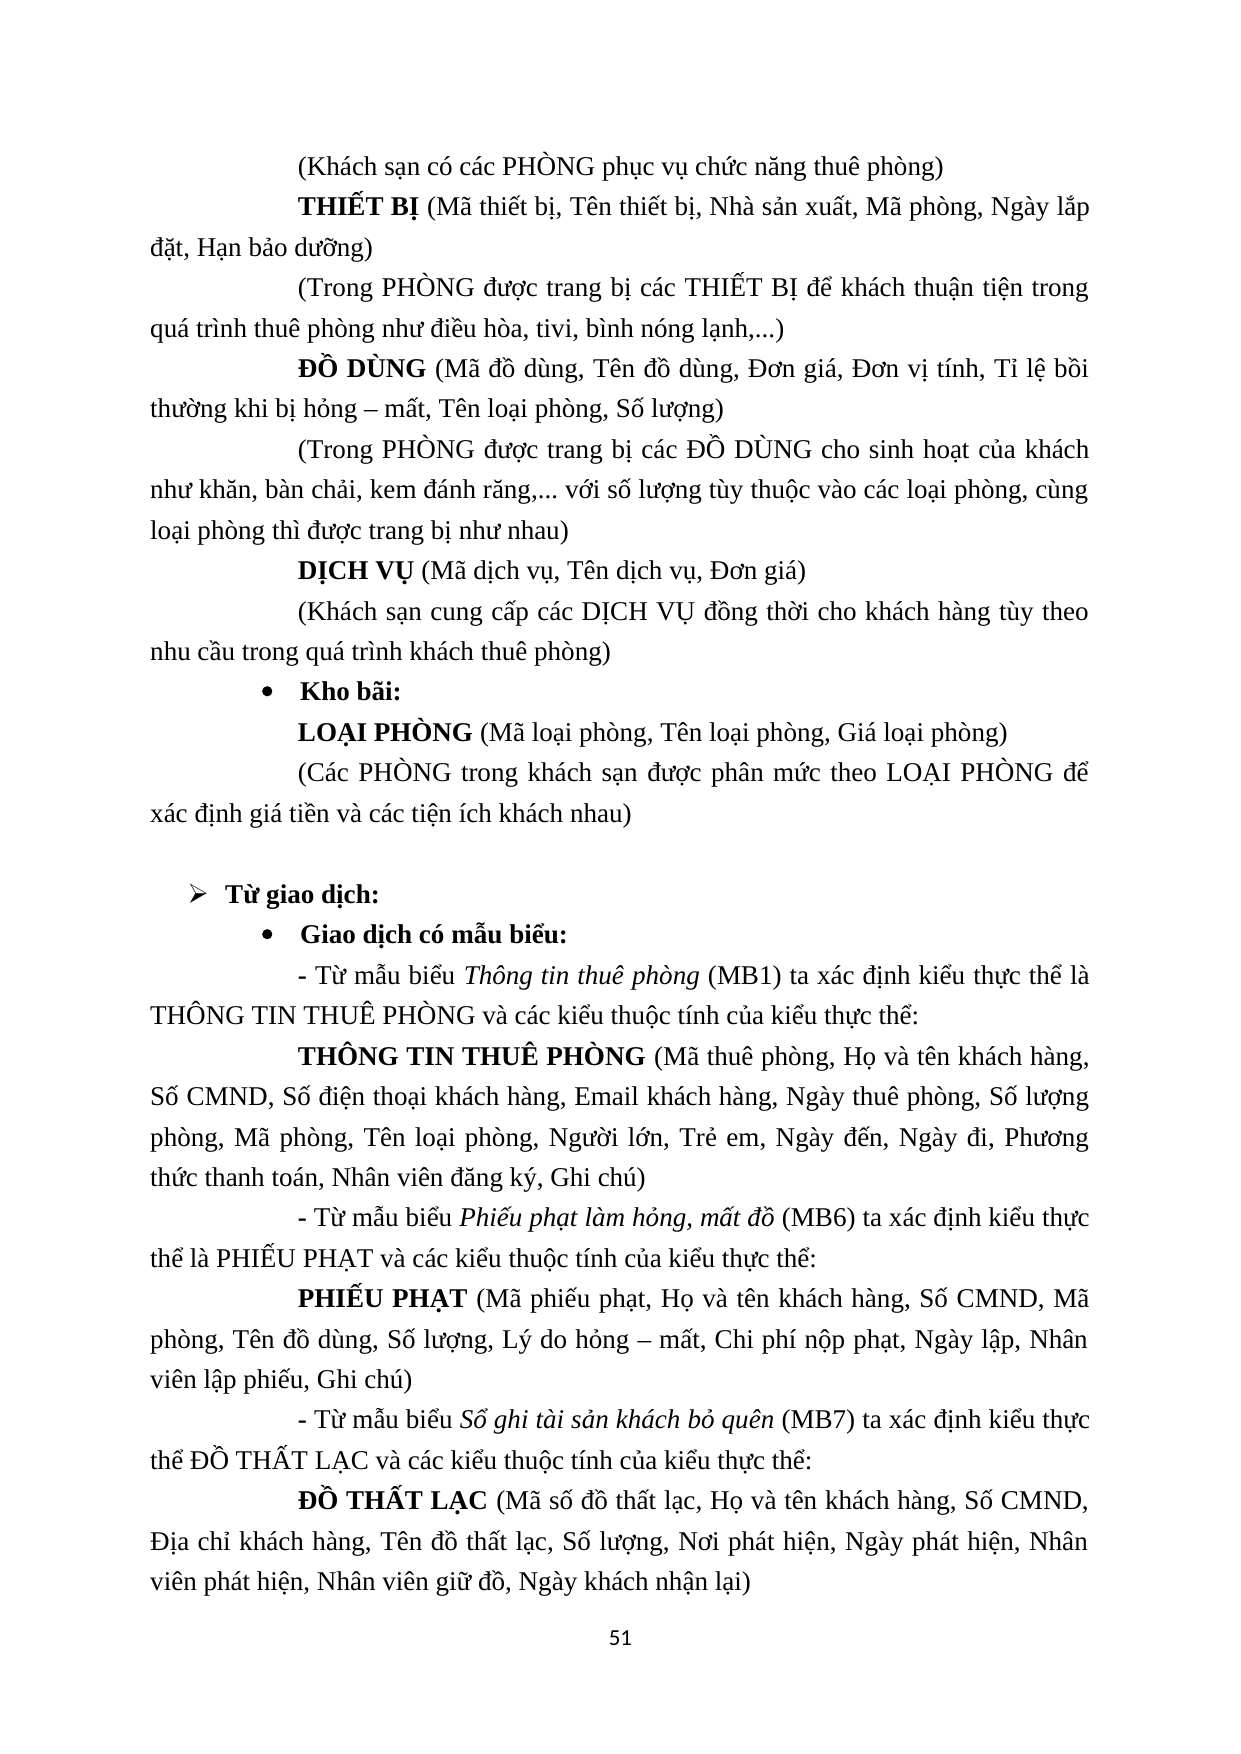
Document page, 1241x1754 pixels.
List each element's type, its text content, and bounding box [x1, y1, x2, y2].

list - Từ mẫu biểu Thông tin thuê phòng (MB1) ta xác định kiểu thực thể là THÔNG TIN THUÊ PHÒNG và các kiểu thuộc tính của kiểu thực thể: [150, 959, 1090, 1031]
list LOẠI PHÒNG (Mã loại phòng, Tên loại phòng, Giá loại phòng) [150, 716, 1090, 747]
list ĐỒ DÙNG (Mã đồ dùng, Tên đồ dùng, Đơn giá, Đơn vị tính, Tỉ lệ bồi thường khi bị hỏng – mất, Tên loại phòng, Số lượng) [150, 352, 1090, 424]
list PHIẾU PHẠT (Mã phiếu phạt, Họ và tên khách hàng, Số CMND, Mã phòng, Tên đồ dùng, Số lượng, Lý do hỏng – mất, Chi phí nộp phạt, Ngày lập, Nhân viên lập phiếu, Ghi chú) [150, 1282, 1090, 1394]
list THIẾT BỊ (Mã thiết bị, Tên thiết bị, Nhà sản xuất, Mã phòng, Ngày lắp đặt, Hạn bảo dưỡng) [150, 190, 1090, 262]
list (Các PHÒNG trong khách sạn được phân mức theo LOẠI PHÒNG để xác định giá tiền và các tiện ích khách nhau) [150, 756, 1090, 828]
list ĐỒ THẤT LẠC (Mã số đồ thất lạc, Họ và tên khách hàng, Số CMND, Địa chỉ khách hàng, Tên đồ thất lạc, Số lượng, Nơi phát hiện, Ngày phát hiện, Nhân viên phát hiện, Nhân viên giữ đồ, Ngày khách nhận lại) [150, 1484, 1090, 1596]
list THÔNG TIN THUÊ PHÒNG (Mã thuê phòng, Họ và tên khách hàng, Số CMND, Số điện thoại khách hàng, Email khách hàng, Ngày thuê phòng, Số lượng phòng, Mã phòng, Tên loại phòng, Người lớn, Trẻ em, Ngày đến, Ngày đi, Phương thức thanh toán, Nhân viên đăng ký, Ghi chú) [150, 1040, 1090, 1192]
list Giao dịch có mẫu biểu: [262, 918, 1090, 949]
list (Trong PHÒNG được trang bị các THIẾT BỊ để khách thuận tiện trong quá trình thuê phòng như điều hòa, tivi, bình nóng lạnh,...) [150, 271, 1090, 343]
list Từ giao dịch: [187, 878, 1090, 909]
list (Khách sạn có các PHÒNG phục vụ chức năng thuê phòng) [150, 150, 1090, 181]
list (Trong PHÒNG được trang bị các ĐỒ DÙNG cho sinh hoạt của khách như khăn, bàn chải, kem đánh răng,... với số lượng tùy thuộc vào các loại phòng, cùng loại phòng thì được trang bị như nhau) [150, 433, 1090, 545]
list (Khách sạn cung cấp các DỊCH VỤ đồng thời cho khách hàng tùy theo nhu cầu trong quá trình khách thuê phòng) [150, 594, 1090, 666]
list - Từ mẫu biểu Sổ ghi tài sản khách bỏ quên (MB7) ta xác định kiểu thực thể ĐỒ THẤT LẠC và các kiểu thuộc tính của kiểu thực thể: [150, 1403, 1090, 1475]
list - Từ mẫu biểu Phiếu phạt làm hỏng, mất đồ (MB6) ta xác định kiểu thực thể là PHIẾU PHẠT và các kiểu thuộc tính của kiểu thực thể: [150, 1201, 1090, 1273]
list Kho bãi: [262, 675, 1090, 707]
list DỊCH VỤ (Mã dịch vụ, Tên dịch vụ, Đơn giá) [150, 554, 1090, 585]
